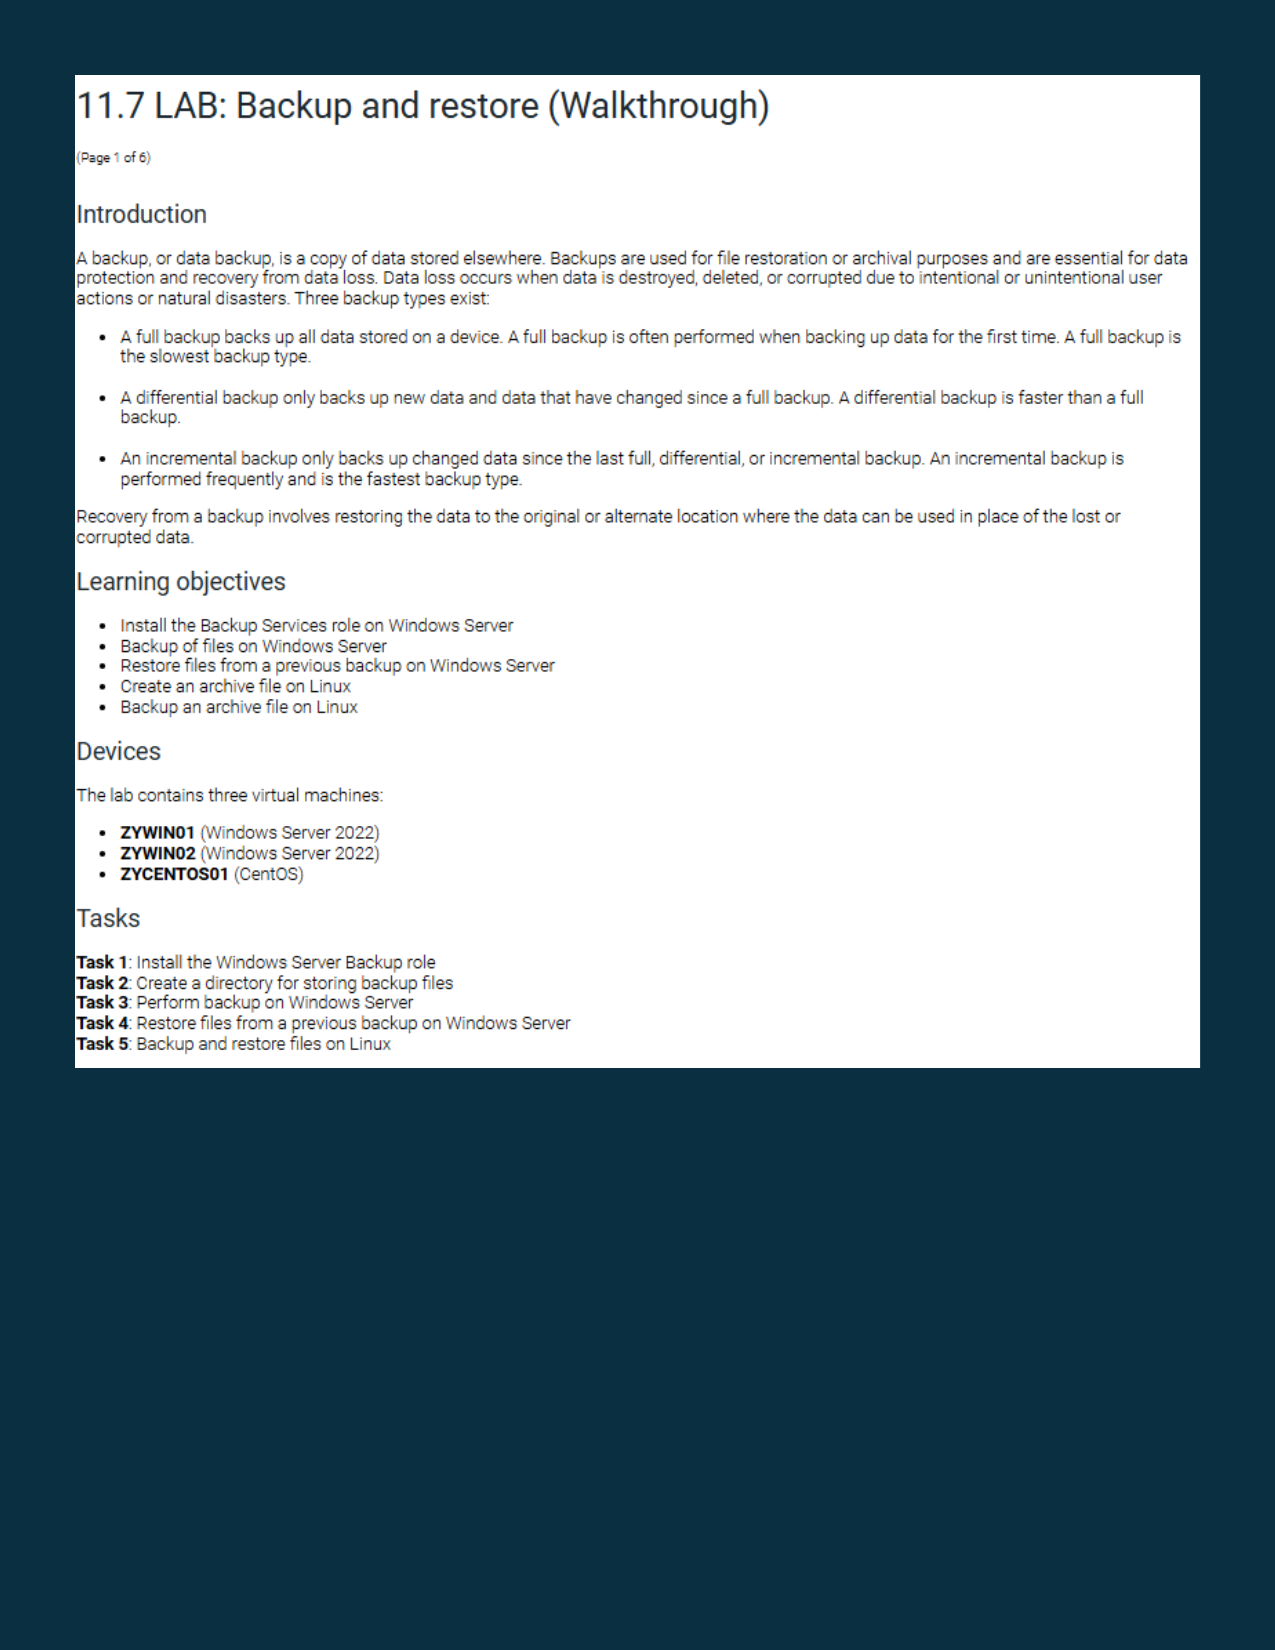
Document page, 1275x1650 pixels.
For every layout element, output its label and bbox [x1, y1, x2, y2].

picture [75, 75, 1200, 1068]
